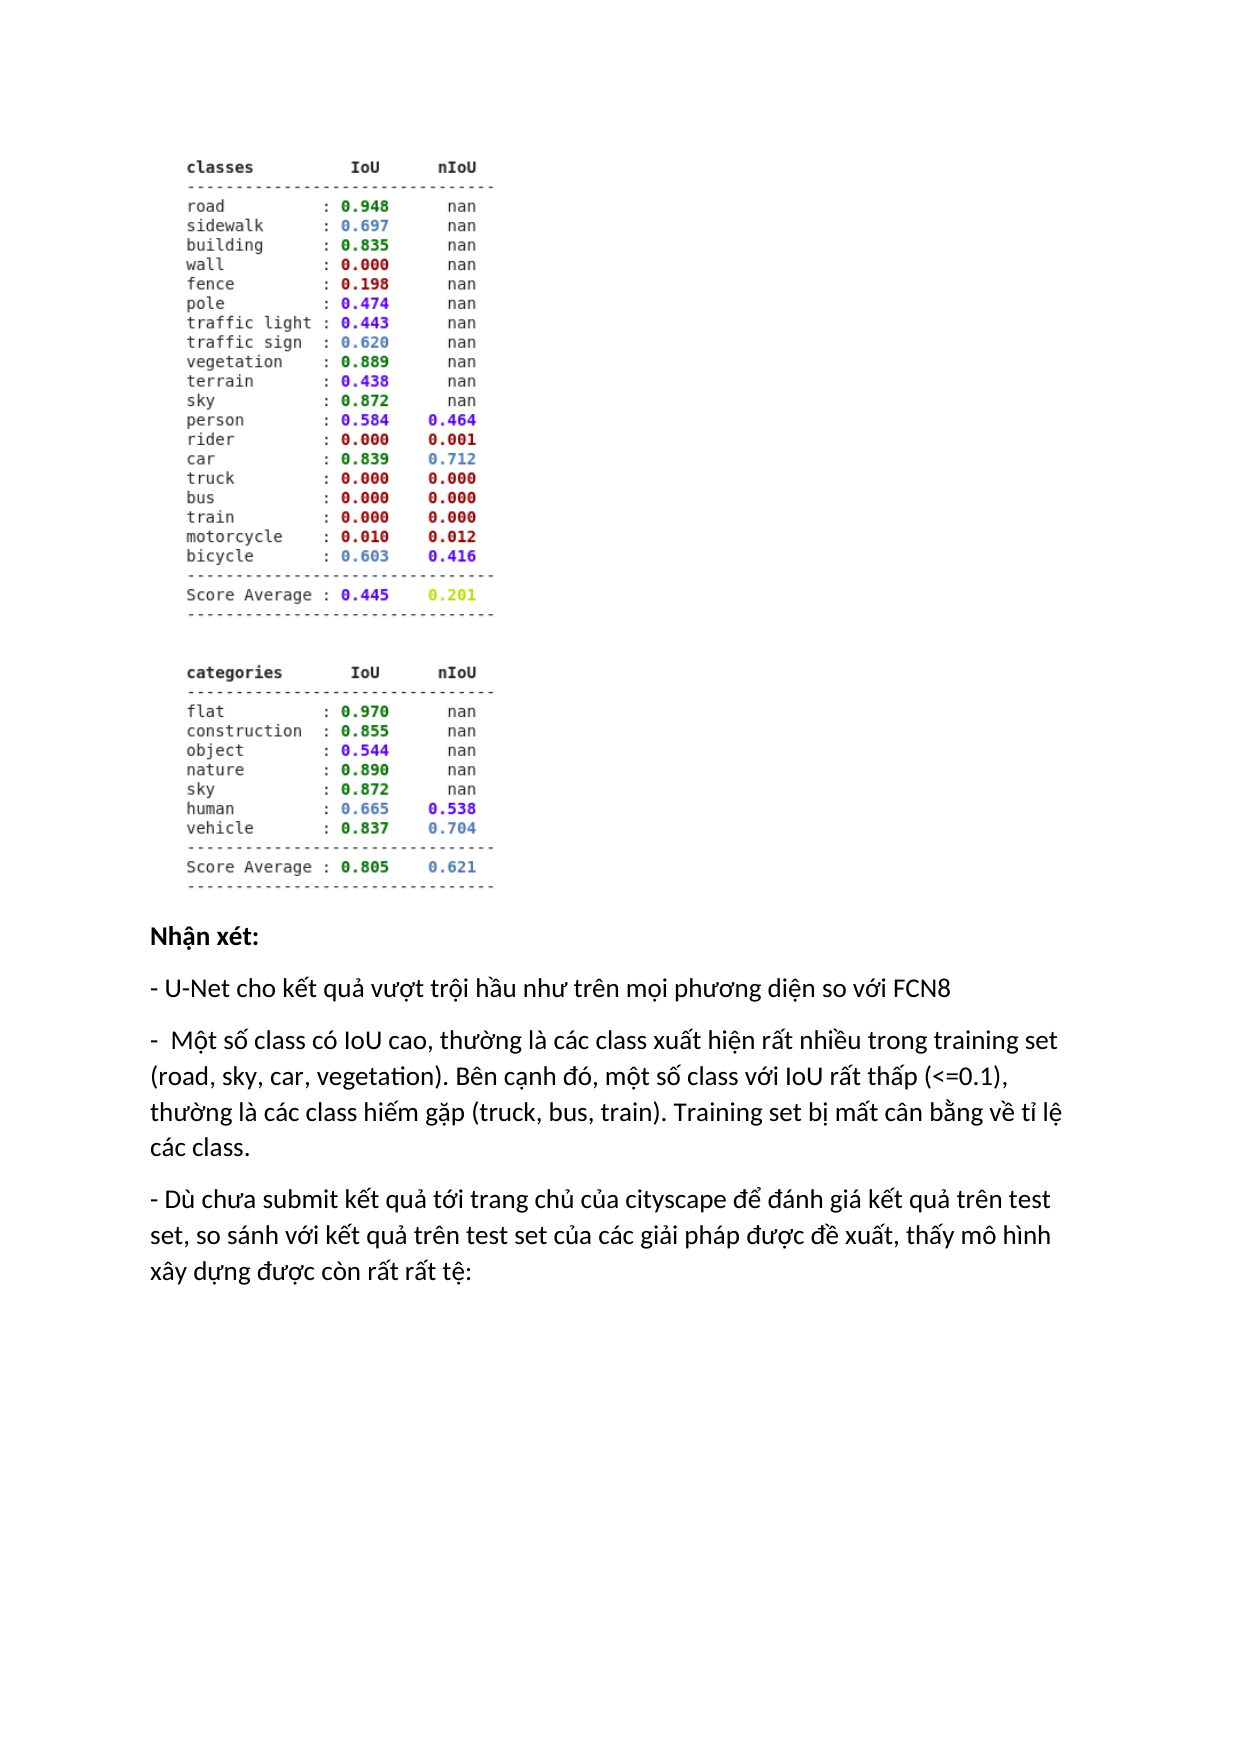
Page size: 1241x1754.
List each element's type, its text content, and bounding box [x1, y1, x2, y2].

text - Dù chưa submit kết quả tới trang chủ của cityscape để đánh giá kết quả trên test set, so sánh với kết quả trên test set của các giải pháp được đề xuất, thấy mô hình xây dựng được còn rất rất tệ: [150, 1183, 1090, 1287]
text - Một số class có IoU cao, thường là các class xuất hiện rất nhiều trong training set (road, sky, car, vegetation). Bên cạnh đó, một số class với IoU rất thấp (<=0.1), thường là các class hiếm gặp (truck, bus, train). Training set bị mất cân bằng về tỉ lệ các class. [150, 1023, 1090, 1163]
text - U-Net cho kết quả vượt trội hầu như trên mọi phương diện so với FCN8 [150, 971, 1090, 1004]
text Nhận xét: [150, 919, 1090, 952]
